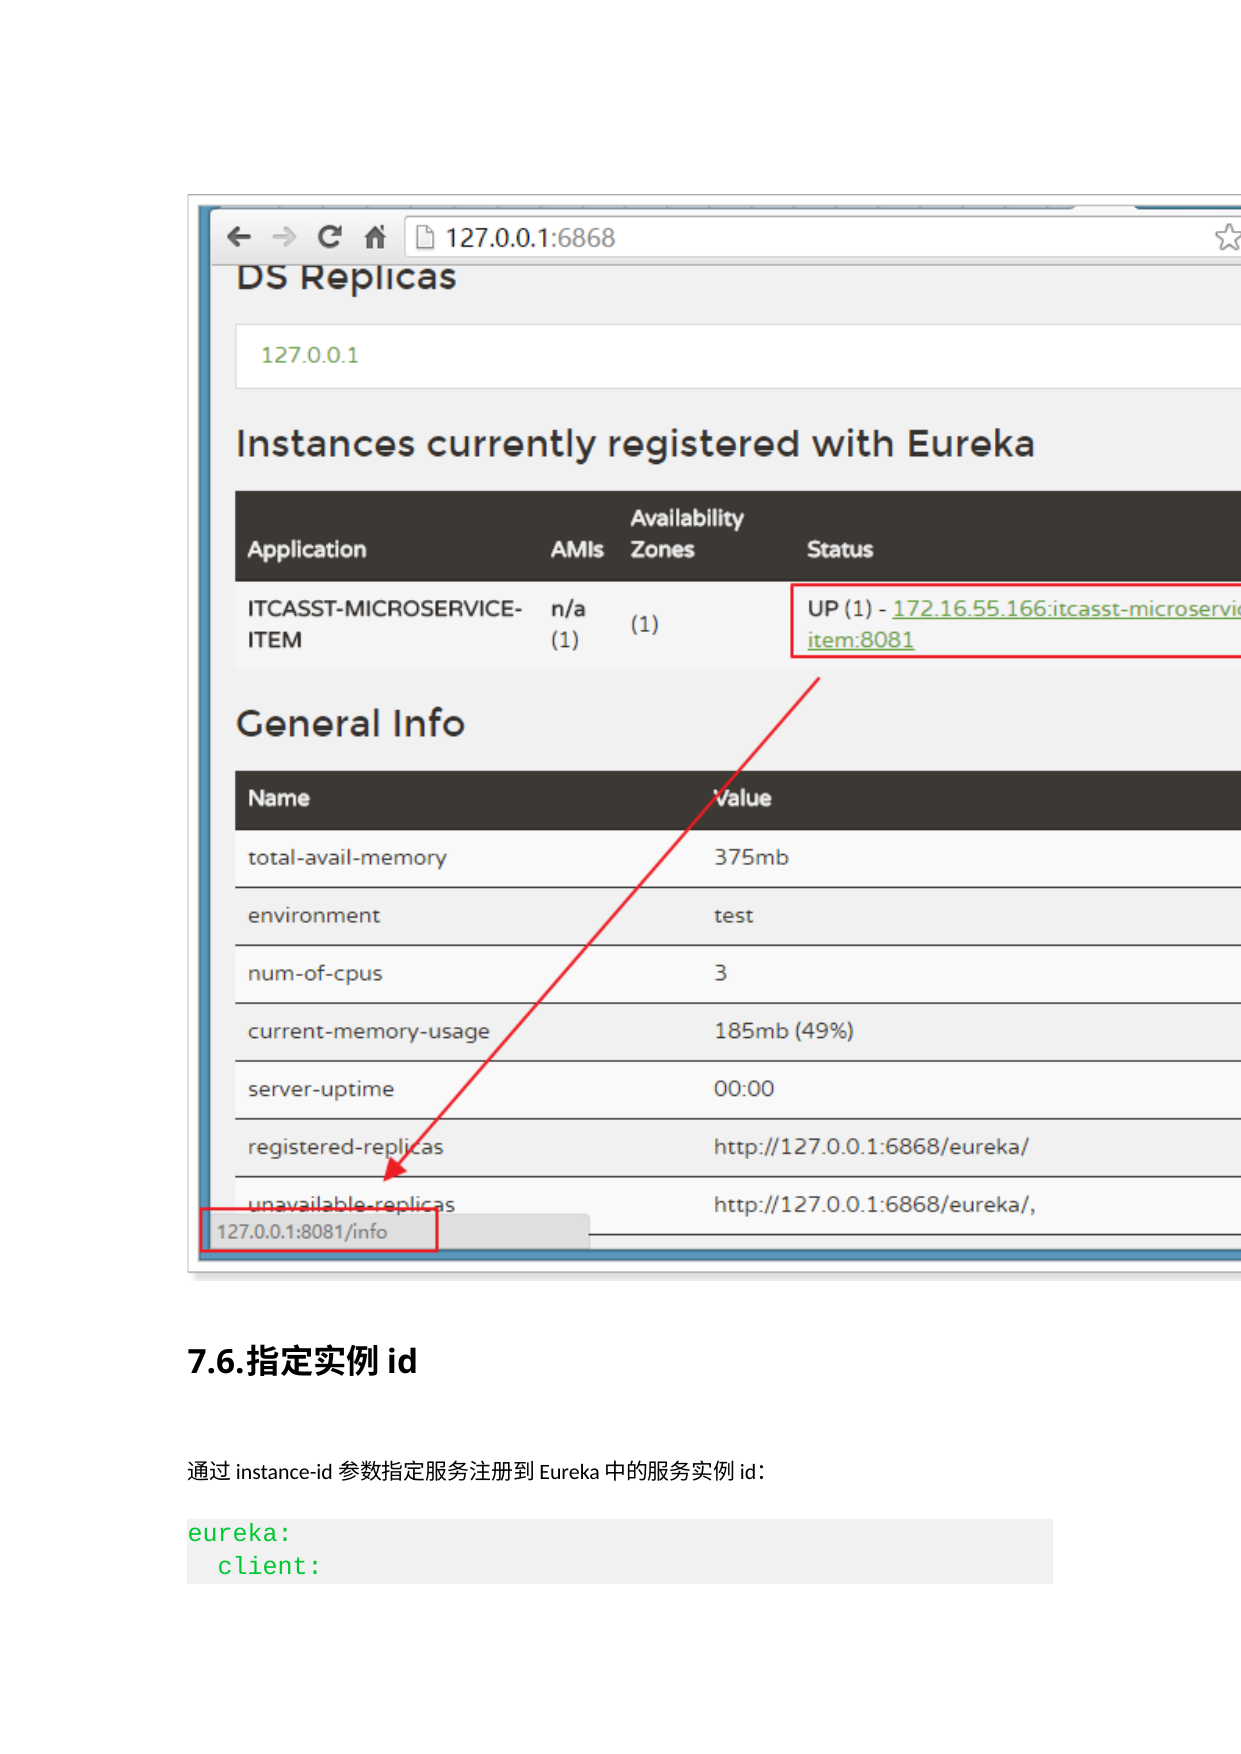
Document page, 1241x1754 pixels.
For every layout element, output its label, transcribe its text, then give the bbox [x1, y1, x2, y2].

text eureka: [187, 1519, 1053, 1551]
subtitle 指定实例id [187, 1327, 1053, 1392]
picture [187, 194, 1241, 1281]
text 通过instance-id 参数指定服务注册到Eureka中的服务实例id： [187, 1454, 1053, 1486]
text client: [187, 1551, 1053, 1584]
